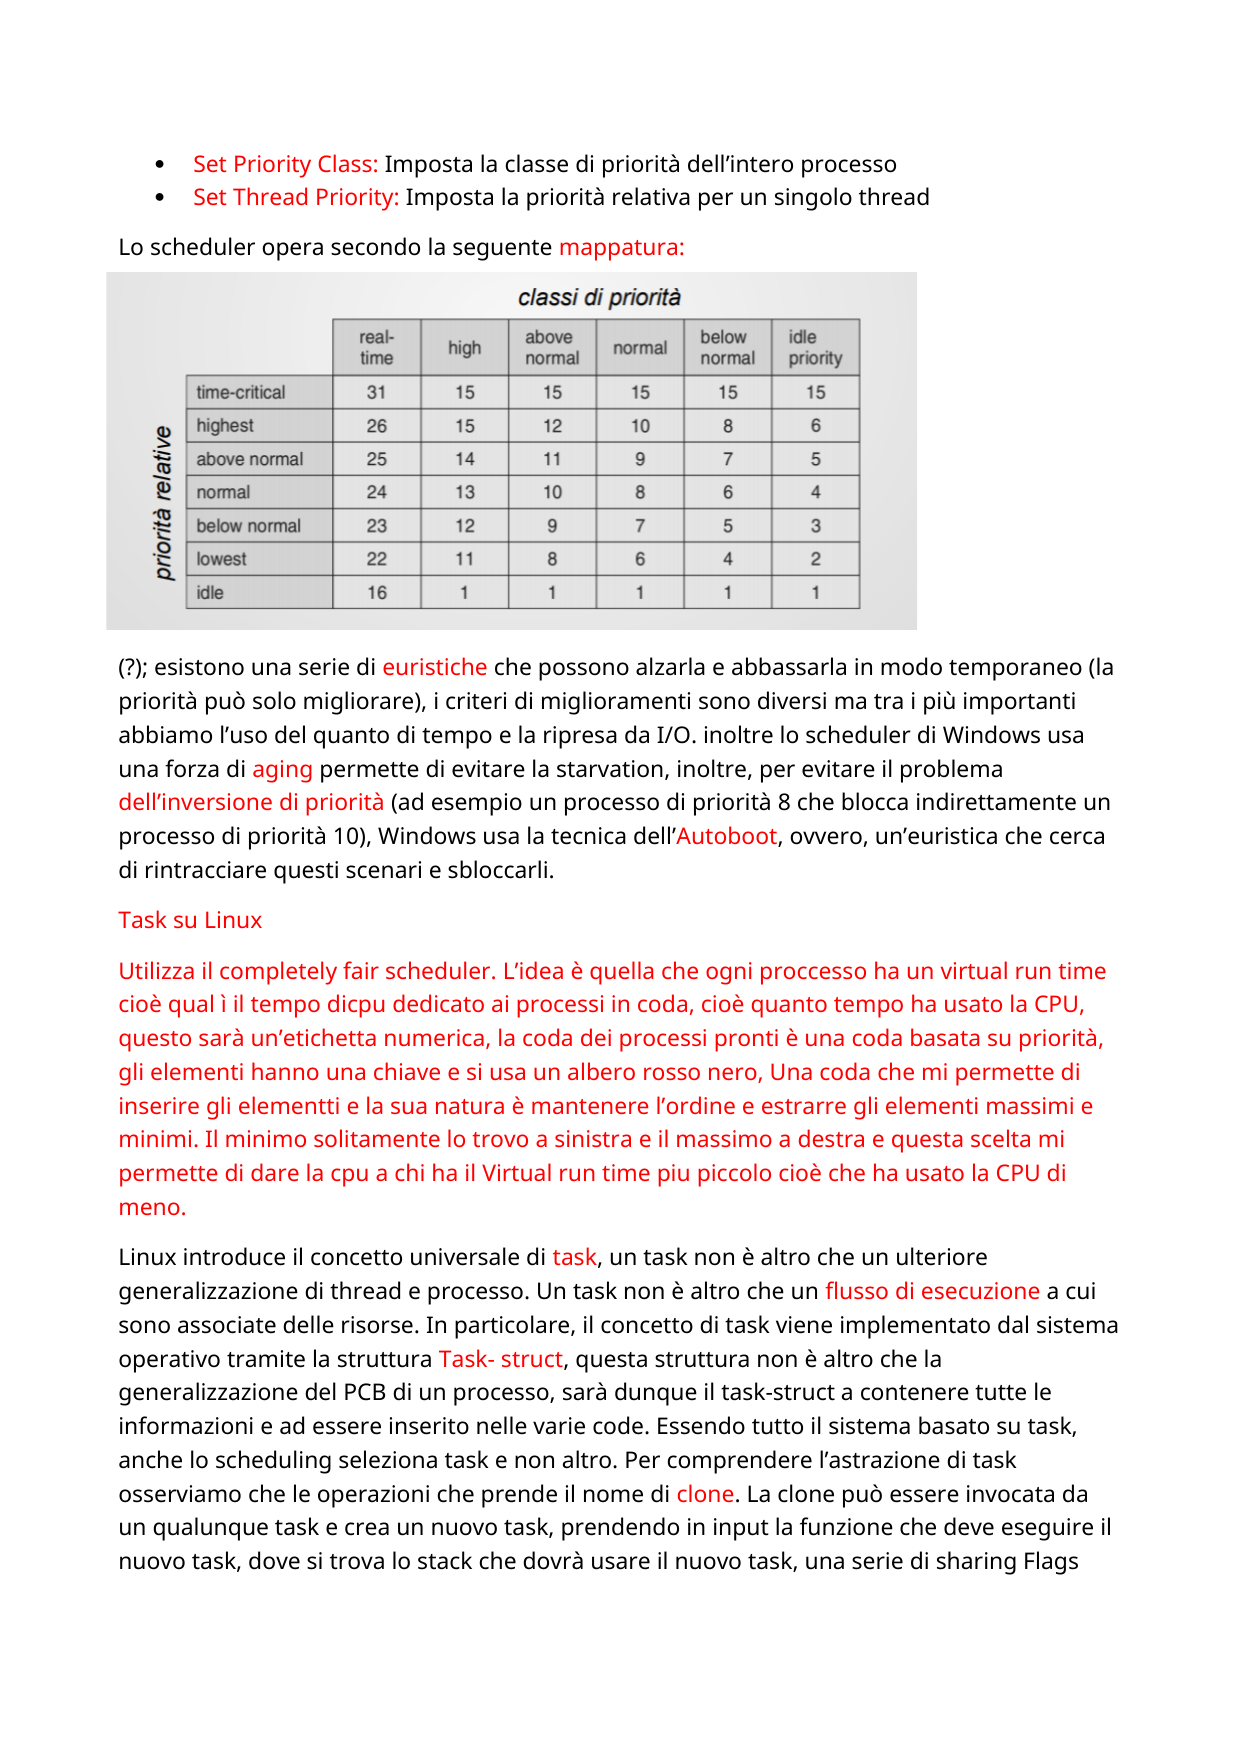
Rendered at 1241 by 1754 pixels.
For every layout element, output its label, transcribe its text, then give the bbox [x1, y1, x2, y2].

text Utilizza il completely fair scheduler. L’idea è quella che ogni proccesso ha un virtual run time cioè qual ì il tempo dicpu dedicato ai processi in coda, cioè quanto tempo ha usato la CPU, questo sarà un’etichetta numerica, la coda dei processi pronti è una coda basata su priorità, gli elementi hanno una chiave e si usa un albero rosso nero, Una coda che mi permette di inserire gli elementti e la sua natura è mantenere l’ordine e estrarre gli elementi massimi e minimi. Il minimo solitamente lo trovo a sinistra e il massimo a destra e questa scelta mi permette di dare la cpu a chi ha il Virtual run time piu piccolo cioè che ha usato la CPU di meno. [118, 954, 1122, 1222]
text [118, 1241, 1122, 1576]
text Lo scheduler opera secondo la seguente mappatura: [118, 231, 1122, 262]
picture [106, 272, 918, 630]
text Task su Linux [118, 904, 1122, 935]
list Set Thread Priority: Imposta la priorità relativa per un singolo thread [156, 181, 1122, 212]
list Set Priority Class: Imposta la classe di priorità dell’intero processo [156, 148, 1122, 179]
